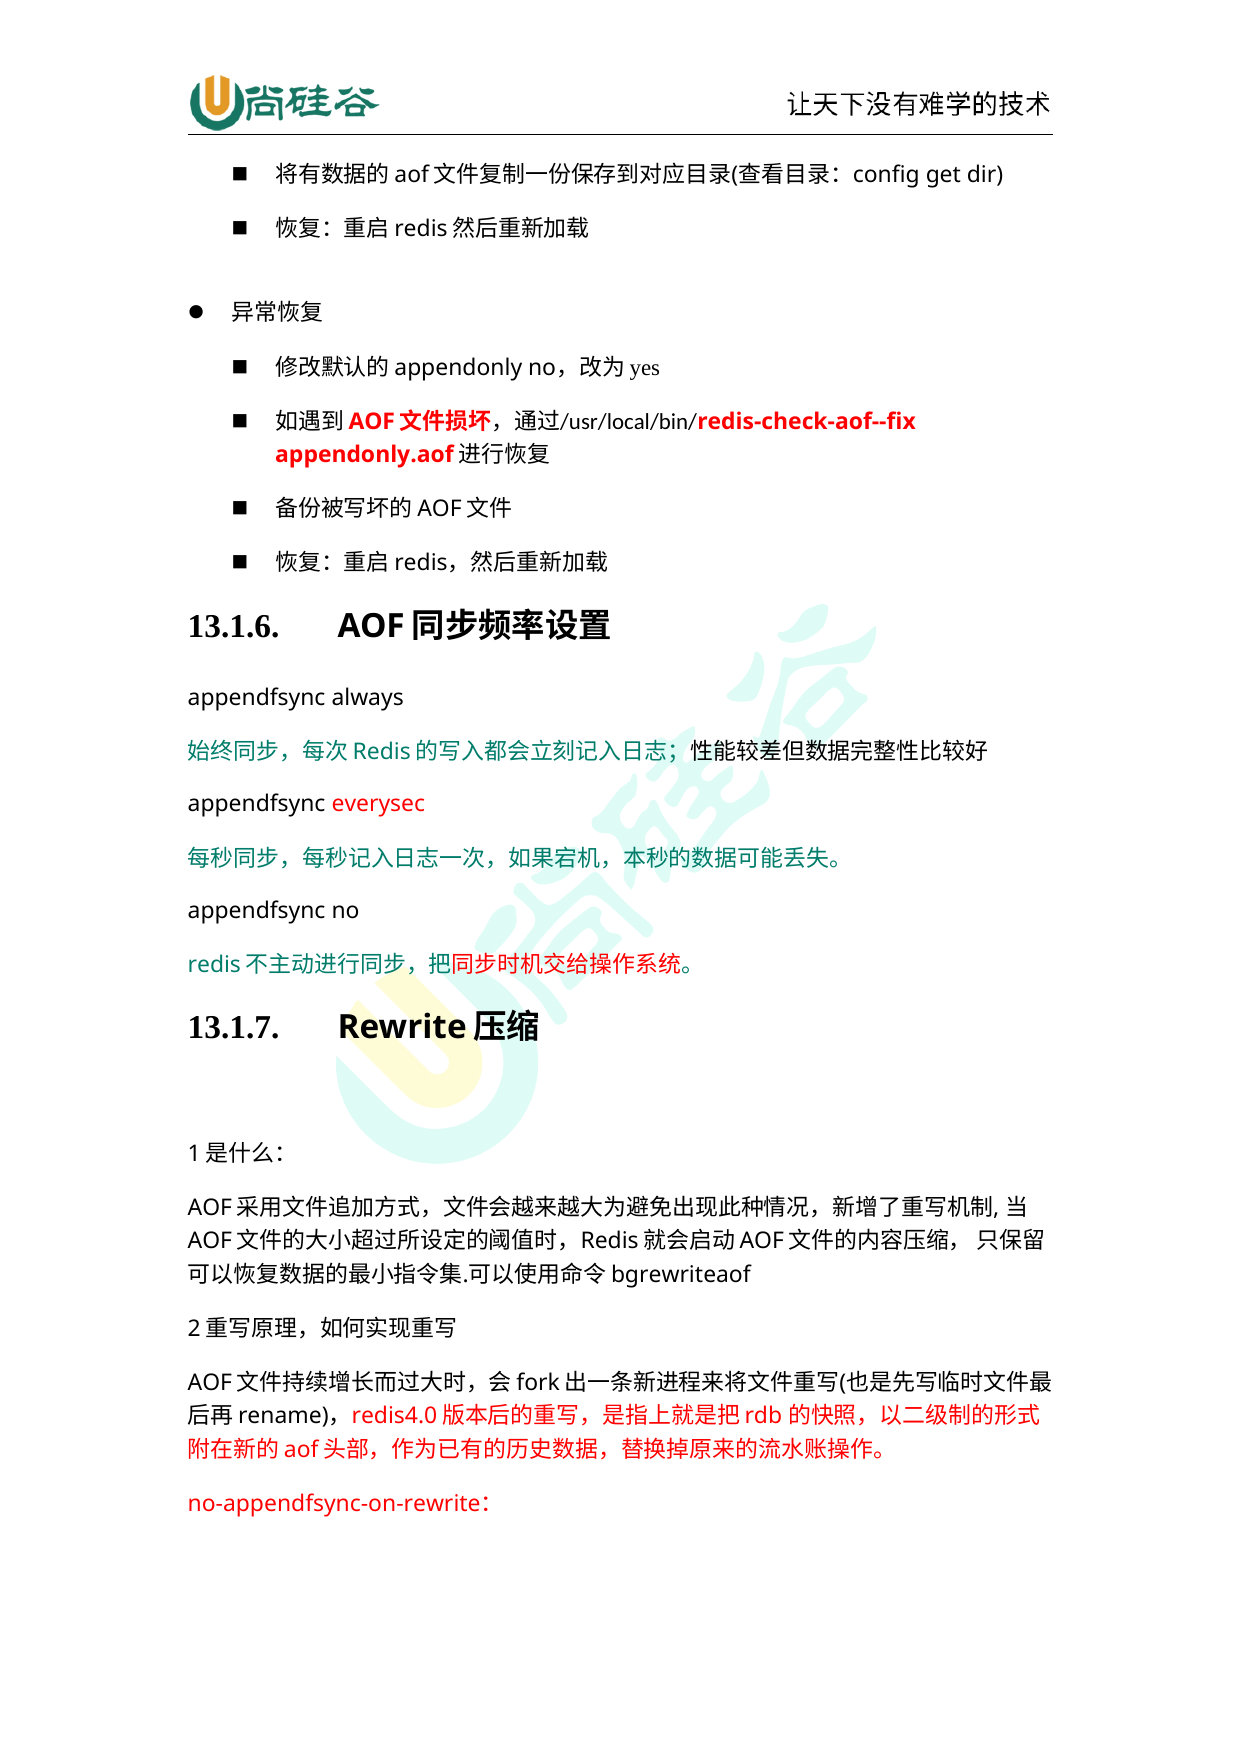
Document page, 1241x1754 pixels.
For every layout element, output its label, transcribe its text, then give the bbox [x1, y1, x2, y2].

list 将有数据的aof文件复制一份保存到对应目录(查看目录：config get dir) [231, 156, 1053, 189]
list 备份被写坏的AOF文件 [231, 490, 1053, 523]
list 异常恢复 [187, 294, 1053, 327]
text 每秒同步，每秒记入日志一次，如果宕机，本秒的数据可能丢失。 [187, 839, 1053, 873]
text no-appendfsync-on-rewrite： [187, 1485, 1053, 1518]
text 始终同步，每次Redis的写入都会立刻记入日志；性能较差但数据完整性比较好 [187, 733, 1053, 767]
text appendfsync no [187, 893, 1053, 925]
text 1是什么： [187, 1135, 1053, 1168]
text 2重写原理，如何实现重写 [187, 1310, 1053, 1343]
text redis不主动进行同步，把同步时机交给操作系统。 [187, 946, 1053, 979]
list 如遇到AOF文件损坏，通过/usr/local/bin/redis-check-aof--fix appendonly.aof进行恢复 [231, 402, 1053, 469]
text AOF采用文件追加方式，文件会越来越大为避免出现此种情况，新增了重写机制, 当AOF文件的大小超过所设定的阈值时，Redis就会启动AOF文件的内容压缩， 只保留可以恢复数据的最小指令集.可以使用命令bgrewriteaof [187, 1189, 1053, 1289]
text appendfsync everysec [187, 787, 1053, 819]
list 恢复：重启redis，然后重新加载 [231, 544, 1053, 577]
text appendfsync always [187, 681, 1053, 712]
picture [187, 73, 1053, 132]
list AOF同步频率设置 [187, 598, 1053, 647]
text AOF文件持续增长而过大时，会fork出一条新进程来将文件重写(也是先写临时文件最后再rename)，redis4.0版本后的重写，是指上就是把rdb 的快照，以二级制的形式附在新的aof头部，作为已有的历史数据，替换掉原来的流水账操作。 [187, 1364, 1053, 1464]
list Rewrite压缩 [187, 1000, 1053, 1048]
list 恢复：重启redis然后重新加载 [231, 210, 1053, 244]
list 修改默认的appendonly no，改为yes [231, 348, 1053, 382]
